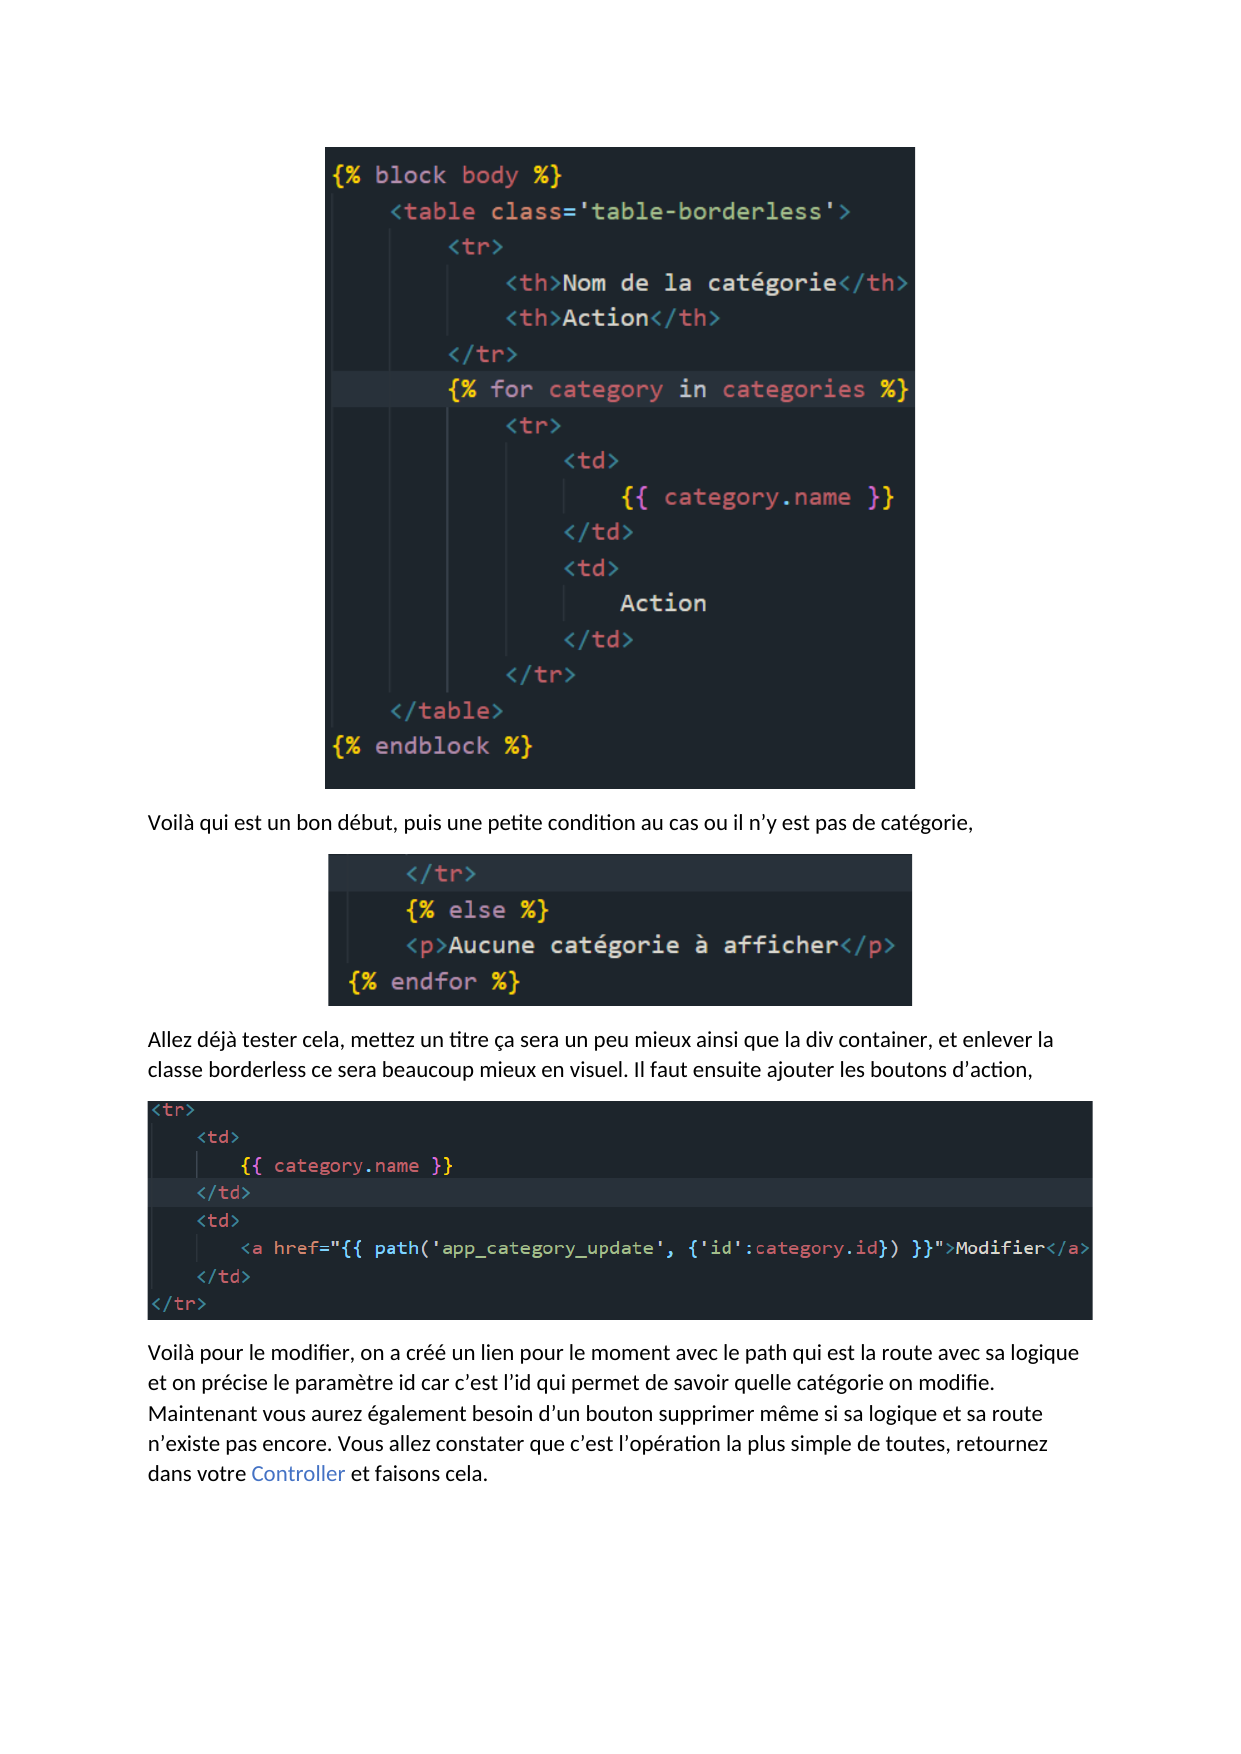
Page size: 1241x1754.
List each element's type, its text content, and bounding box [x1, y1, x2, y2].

picture [147, 1101, 1093, 1320]
text Voilà pour le modifier, on a créé un lien pour le moment avec le path qui est la route avec sa logique et on précise le paramètre id car c’est l’id qui permet de savoir quelle catégorie on modifie. Maintenant vous aurez également besoin d’un bouton supprimer même si sa logique et sa route n’existe pas encore. Vous allez constater que c’est l’opération la plus simple de toutes, retournez dans votre Controller et faisons cela. [148, 1338, 1093, 1487]
text Allez déjà tester cela, mettez un titre ça sera un peu mieux ainsi que la div container, et enlever la classe borderless ce sera beaucoup mieux en visuel. Il faut ensuite ajouter les boutons d’action, [148, 1025, 1093, 1083]
picture [328, 854, 913, 1006]
picture [325, 147, 916, 789]
text Voilà qui est un bon début, puis une petite condition au cas ou il n’y est pas de catégorie, [148, 808, 1093, 836]
